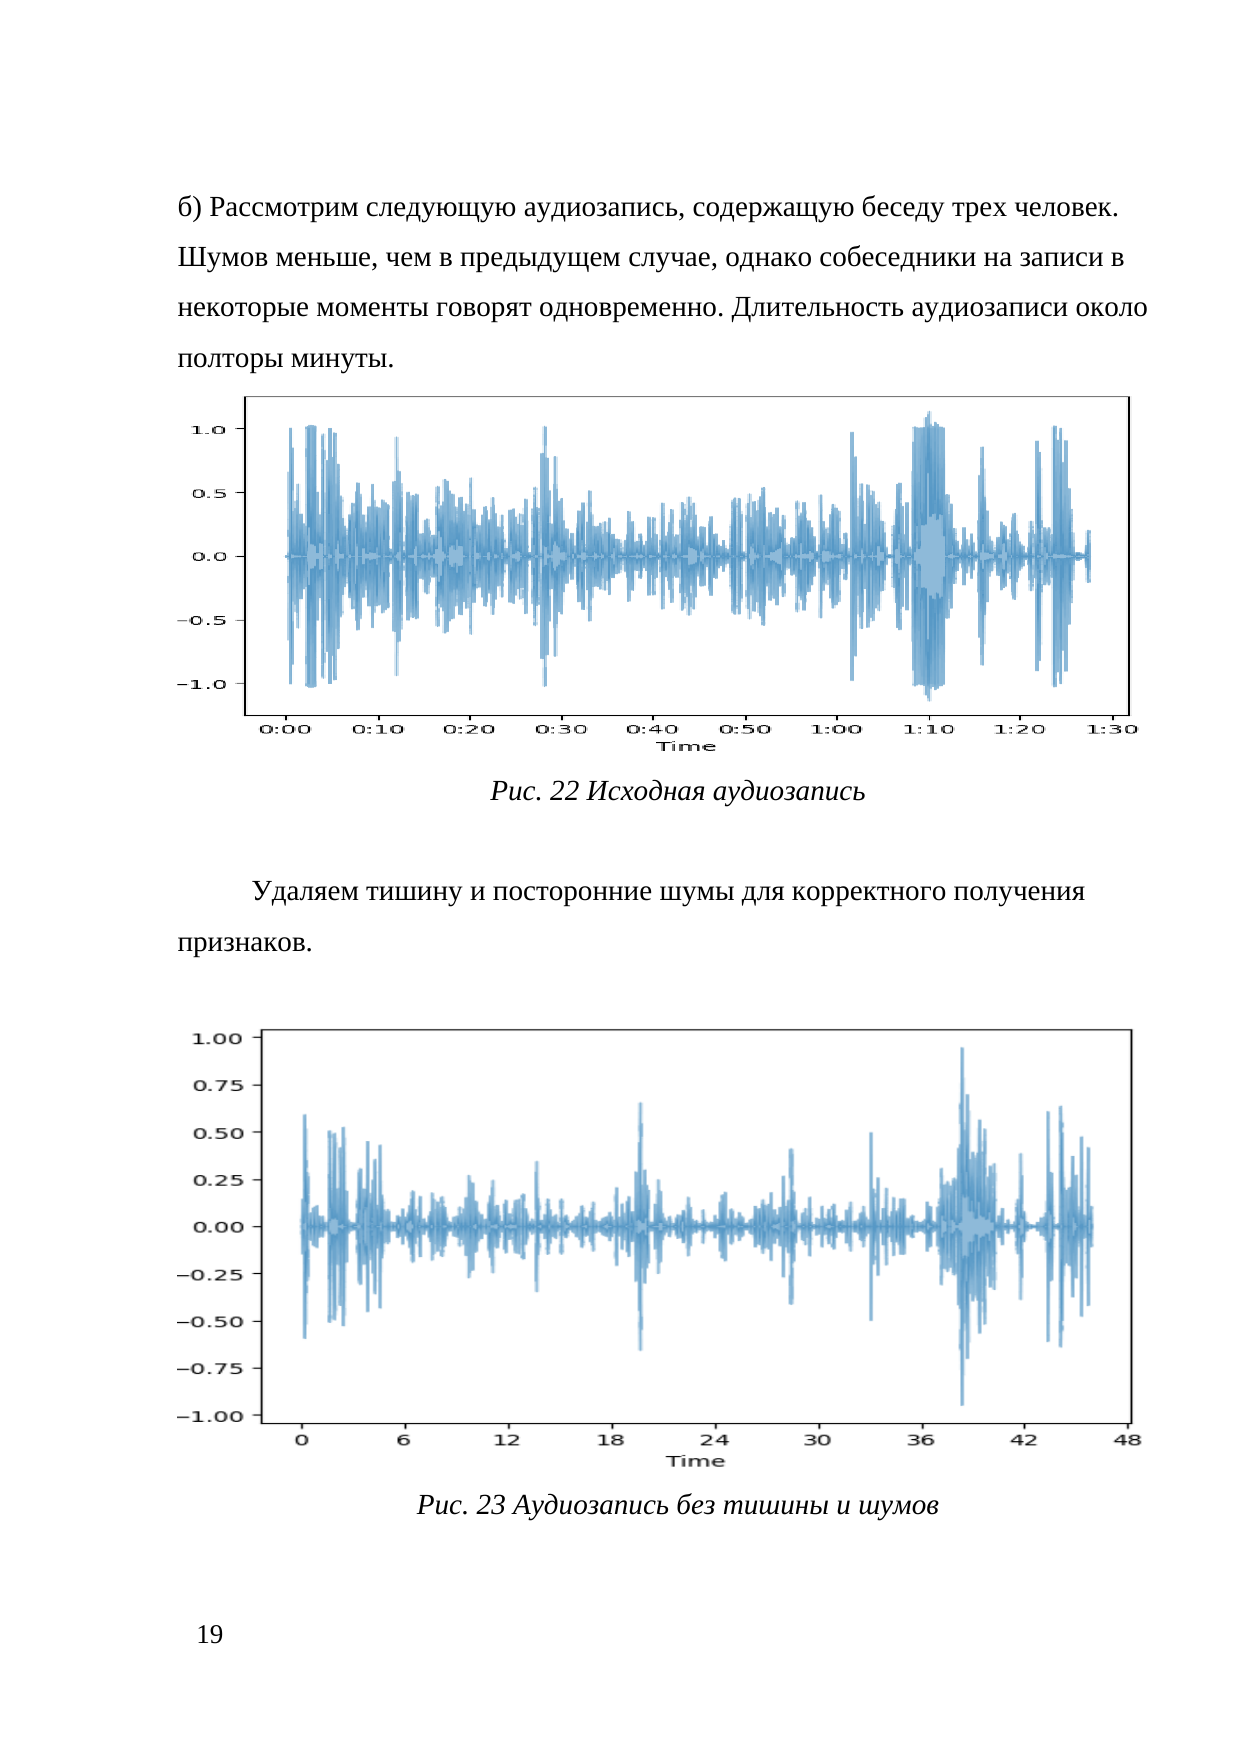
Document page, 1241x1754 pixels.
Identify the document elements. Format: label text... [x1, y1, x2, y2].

text Рис. 23 Аудиозапись без тишины и шумов [177, 1487, 1181, 1520]
picture [177, 390, 1149, 758]
picture [177, 1024, 1152, 1472]
text б) Рассмотрим следующую аудиозапись, содержащую беседу трех человек. Шумов меньше, чем в предыдущем случае, однако собеседники на записи в некоторые моменты говорят одновременно. Длительность аудиозаписи около полторы минуты. [177, 189, 1181, 373]
text Удаляем тишину и посторонние шумы для корректного получения признаков. [177, 873, 1181, 957]
text Рис. 22 Исходная аудиозапись [177, 773, 1181, 806]
